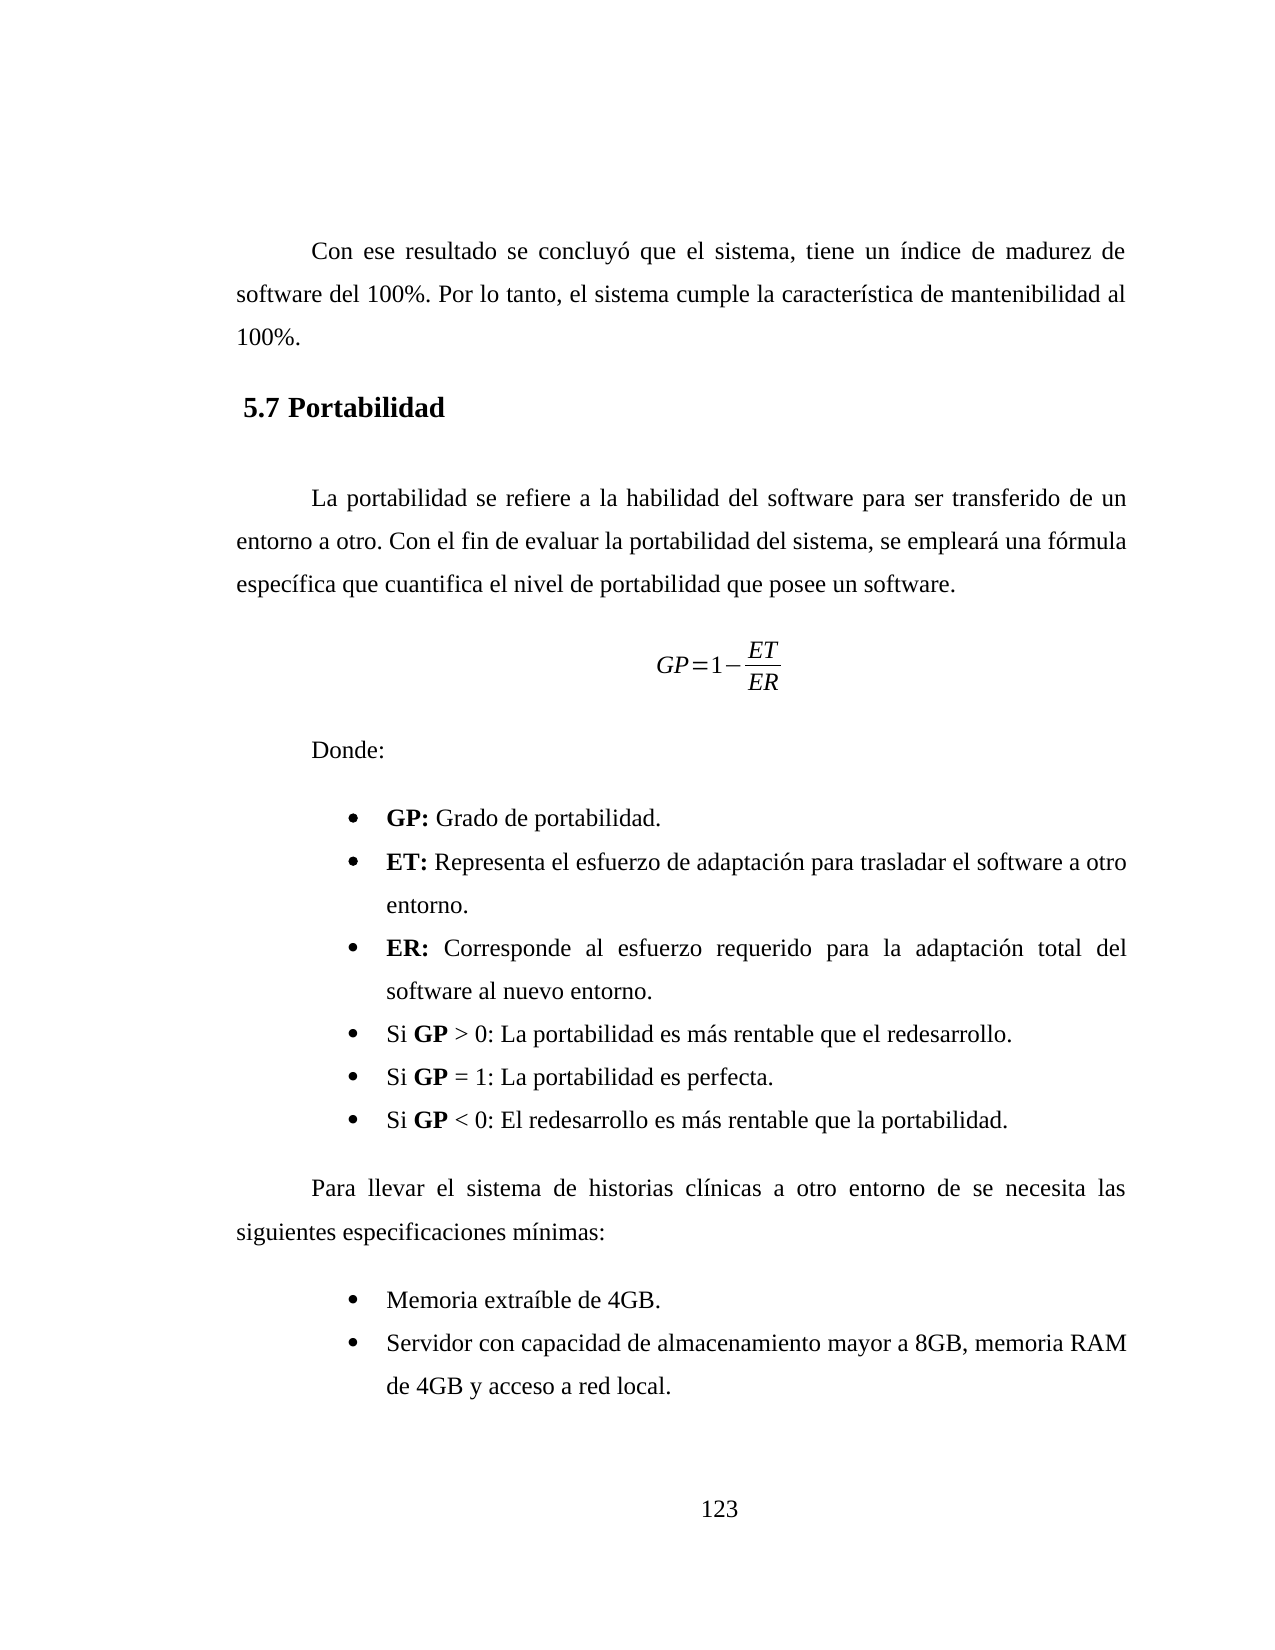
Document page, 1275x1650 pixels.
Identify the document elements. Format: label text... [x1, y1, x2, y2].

list Si GP = 1: La portabilidad es perfecta. [349, 1062, 1127, 1091]
text Con ese resultado se concluyó que el sistema, tiene un índice de madurez de software del 100%. Por lo tanto, el sistema cumple la característica de mantenibilidad al 100%. [236, 236, 1127, 351]
text Para llevar el sistema de historias clínicas a otro entorno de se necesita las siguientes especificaciones mínimas: [236, 1173, 1127, 1245]
list GP: Grado de portabilidad. [349, 803, 1127, 832]
subtitle Portabilidad [243, 391, 1127, 424]
list Memoria extraíble de 4GB. [349, 1285, 1127, 1313]
list ET: Representa el esfuerzo de adaptación para trasladar el software a otro entorno. [349, 847, 1127, 918]
list Si GP < 0: El redesarrollo es más rentable que la portabilidad. [349, 1105, 1127, 1134]
text Donde: [236, 735, 1127, 764]
text La portabilidad se refiere a la habilidad del software para ser transferido de un entorno a otro. Con el fin de evaluar la portabilidad del sistema, se empleará una fórmula específica que cuantifica el nivel de portabilidad que posee un software. [236, 483, 1127, 598]
list Servidor con capacidad de almacenamiento mayor a 8GB, memoria RAM de 4GB y acceso a red local. [349, 1328, 1127, 1400]
list Si GP > 0: La portabilidad es más rentable que el redesarrollo. [349, 1019, 1127, 1048]
list ER: Corresponde al esfuerzo requerido para la adaptación total del software al nuevo entorno. [349, 933, 1127, 1005]
